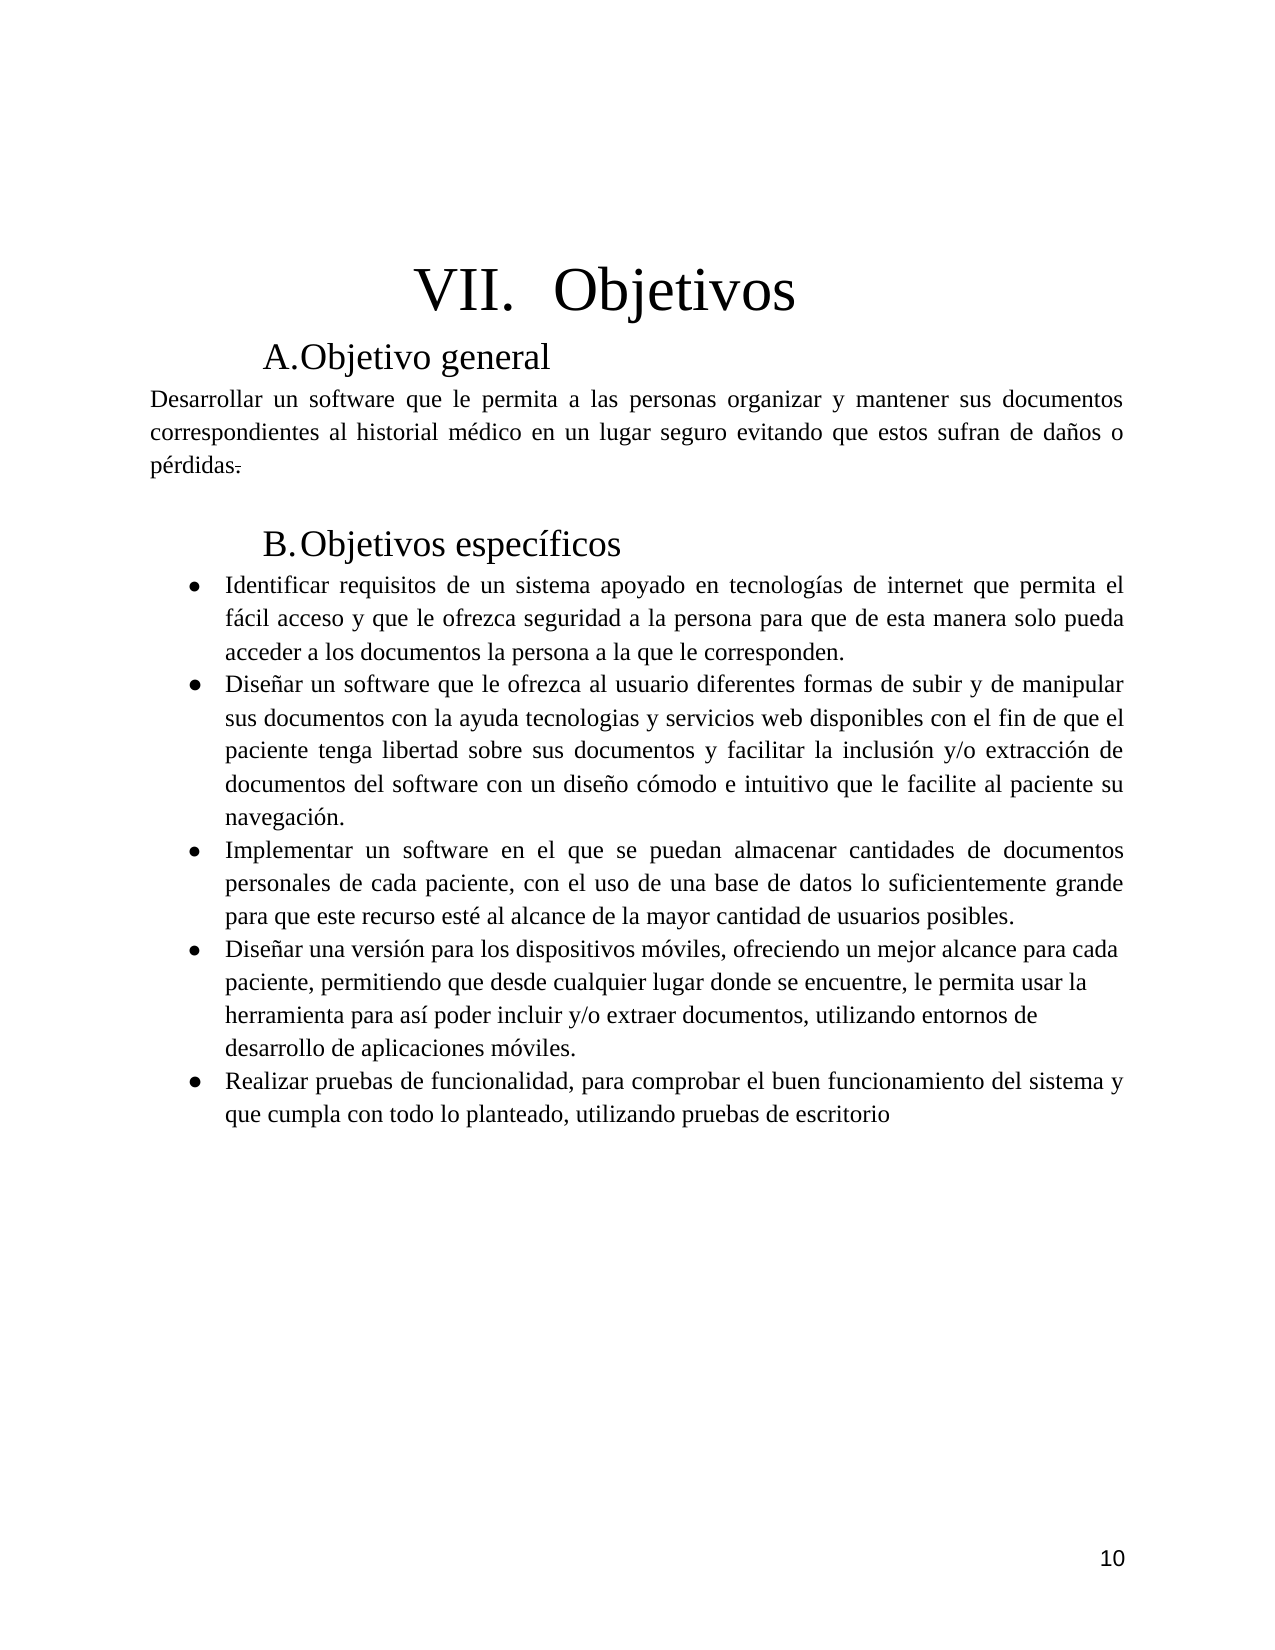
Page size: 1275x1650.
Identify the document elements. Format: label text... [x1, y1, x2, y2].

subtitle Objetivo general [262, 335, 1125, 378]
text Desarrollar un software que le permita a las personas organizar y mantener sus documentos correspondientes al historial médico en un lugar seguro evitando que estos sufran de daños o pérdidas. [150, 384, 1125, 479]
list Implementar un software en el que se puedan almacenar cantidades de documentos personales de cada paciente, con el uso de una base de datos lo suficientemente grande para que este recurso esté al alcance de la mayor cantidad de usuarios posibles. [187, 835, 1125, 929]
subtitle Objetivos específicos [262, 521, 1125, 564]
list Diseñar un software que le ofrezca al usuario diferentes formas de subir y de manipular sus documentos con la ayuda tecnologias y servicios web disponibles con el fin de que el paciente tenga libertad sobre sus documentos y facilitar la inclusión y/o extracción de documentos del software con un diseño cómodo e intuitivo que le facilite al paciente su navegación. [187, 669, 1125, 830]
subtitle Objetivos [187, 252, 1125, 324]
list Realizar pruebas de funcionalidad, para comprobar el buen funcionamiento del sistema y que cumpla con todo lo planteado, utilizando pruebas de escritorio [187, 1066, 1125, 1128]
list Diseñar una versión para los dispositivos móviles, ofreciendo un mejor alcance para cada paciente, permitiendo que desde cualquier lugar donde se encuentre, le permita usar la herramienta para así poder incluir y/o extraer documentos, utilizando entornos de desarrollo de aplicaciones móviles. [187, 934, 1125, 1062]
list Identificar requisitos de un sistema apoyado en tecnologías de internet que permita el fácil acceso y que le ofrezca seguridad a la persona para que de esta manera solo pueda acceder a los documentos la persona a la que le corresponden. [187, 571, 1125, 665]
